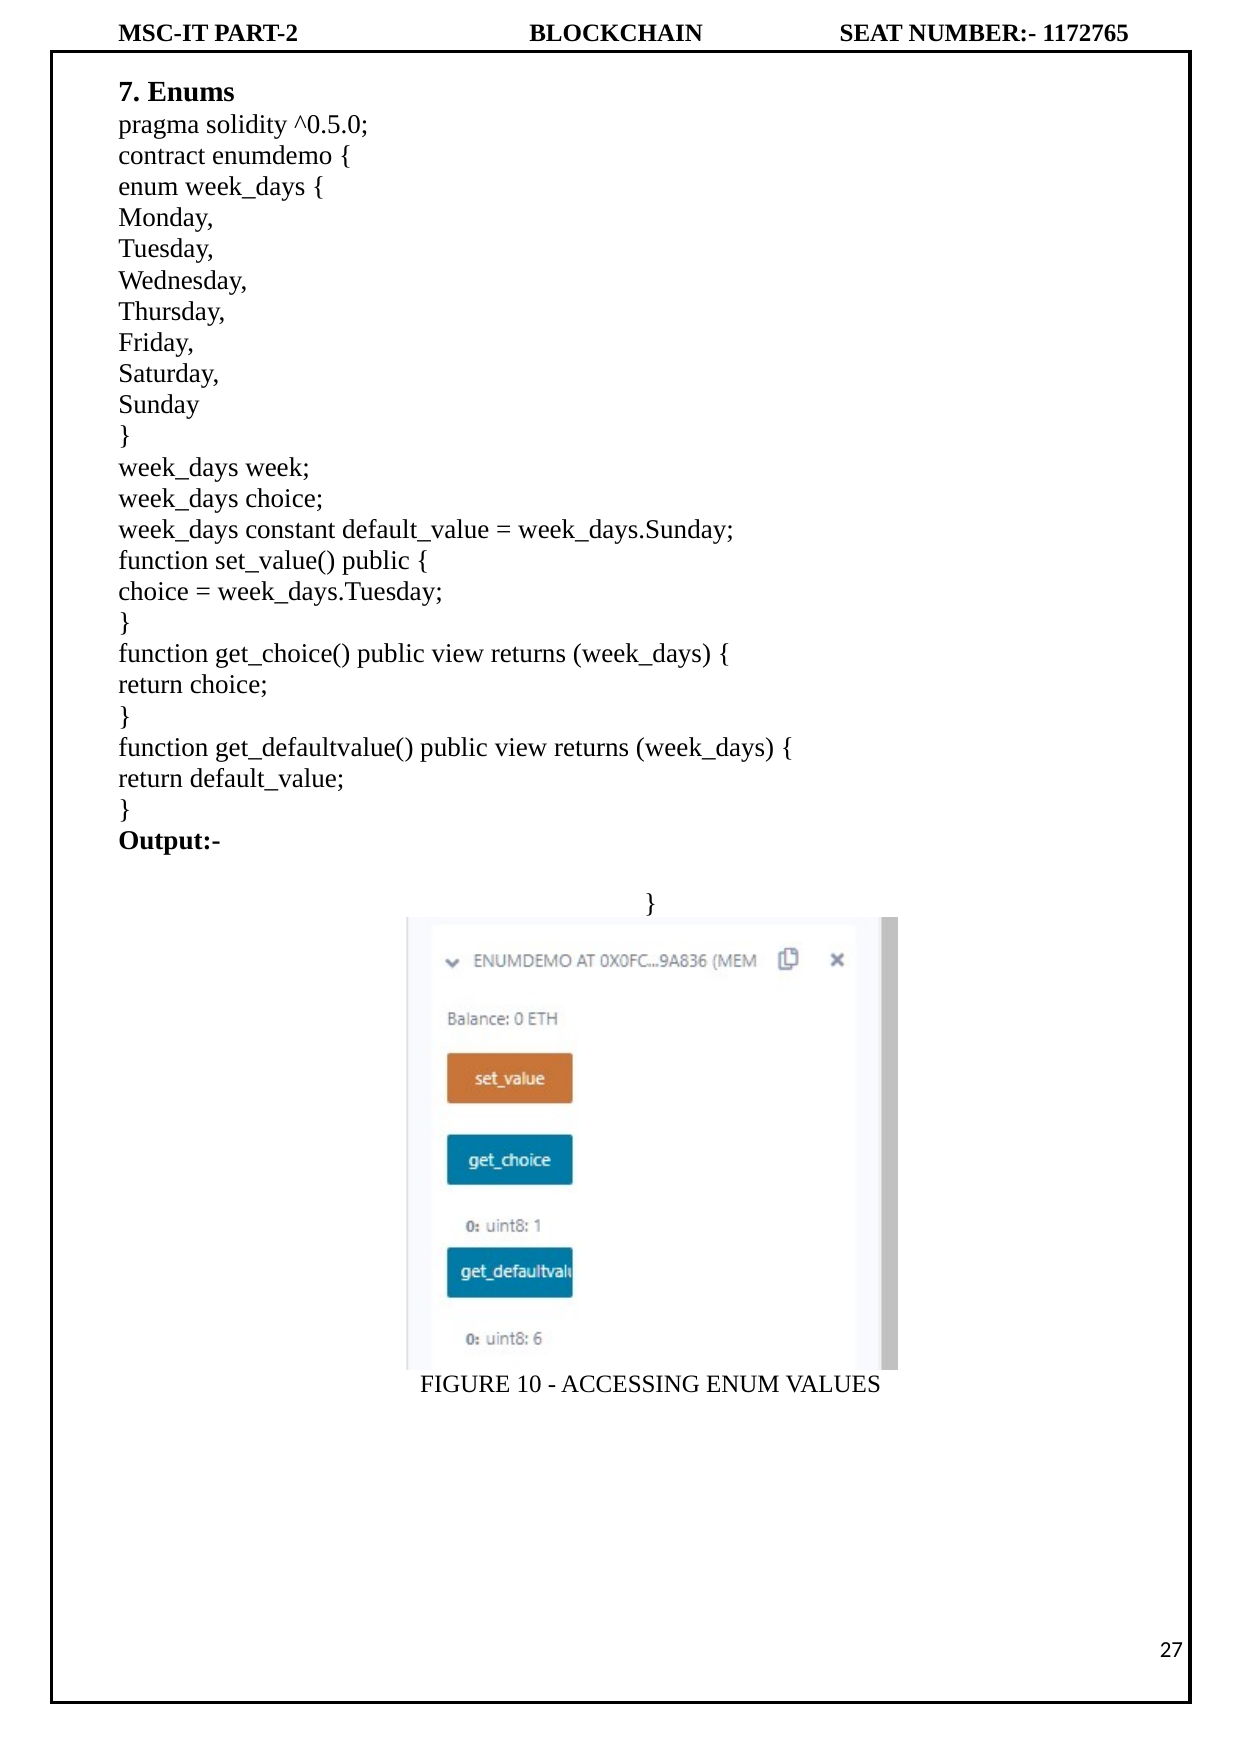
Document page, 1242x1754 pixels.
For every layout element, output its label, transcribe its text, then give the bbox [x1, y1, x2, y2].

text return default_value; [118, 762, 1183, 793]
text Tuesday, [118, 233, 1183, 264]
text } [118, 700, 1183, 731]
text function set_value() public { [118, 544, 1183, 575]
text } [118, 793, 1183, 824]
text } [118, 606, 1183, 637]
text Friday, [118, 326, 1183, 357]
text Monday, [118, 201, 1183, 233]
text FIGURE 10 - ACCESSING ENUM VALUES [118, 1369, 1183, 1426]
text function get_choice() public view returns (week_days) { [118, 637, 1183, 669]
text week_days constant default_value = week_days.Sunday; [118, 513, 1183, 544]
text pragma solidity ^0.5.0; [118, 108, 1183, 139]
text Sunday [118, 388, 1183, 419]
text Output:- [118, 824, 1183, 856]
text Thursday, [118, 295, 1183, 326]
text enum week_days { [118, 170, 1183, 201]
picture [402, 917, 898, 1370]
text contract enumdemo { [118, 139, 1183, 170]
text return choice; [118, 669, 1183, 700]
text week_days week; [118, 451, 1183, 482]
text choice = week_days.Tuesday; [118, 575, 1183, 606]
text Saturday, [118, 357, 1183, 388]
text function get_defaultvalue() public view returns (week_days) { [118, 731, 1183, 762]
text } [118, 419, 1183, 451]
text Wednesday, [118, 264, 1183, 295]
text 7. Enums [118, 74, 1183, 108]
text week_days choice; [118, 482, 1183, 513]
